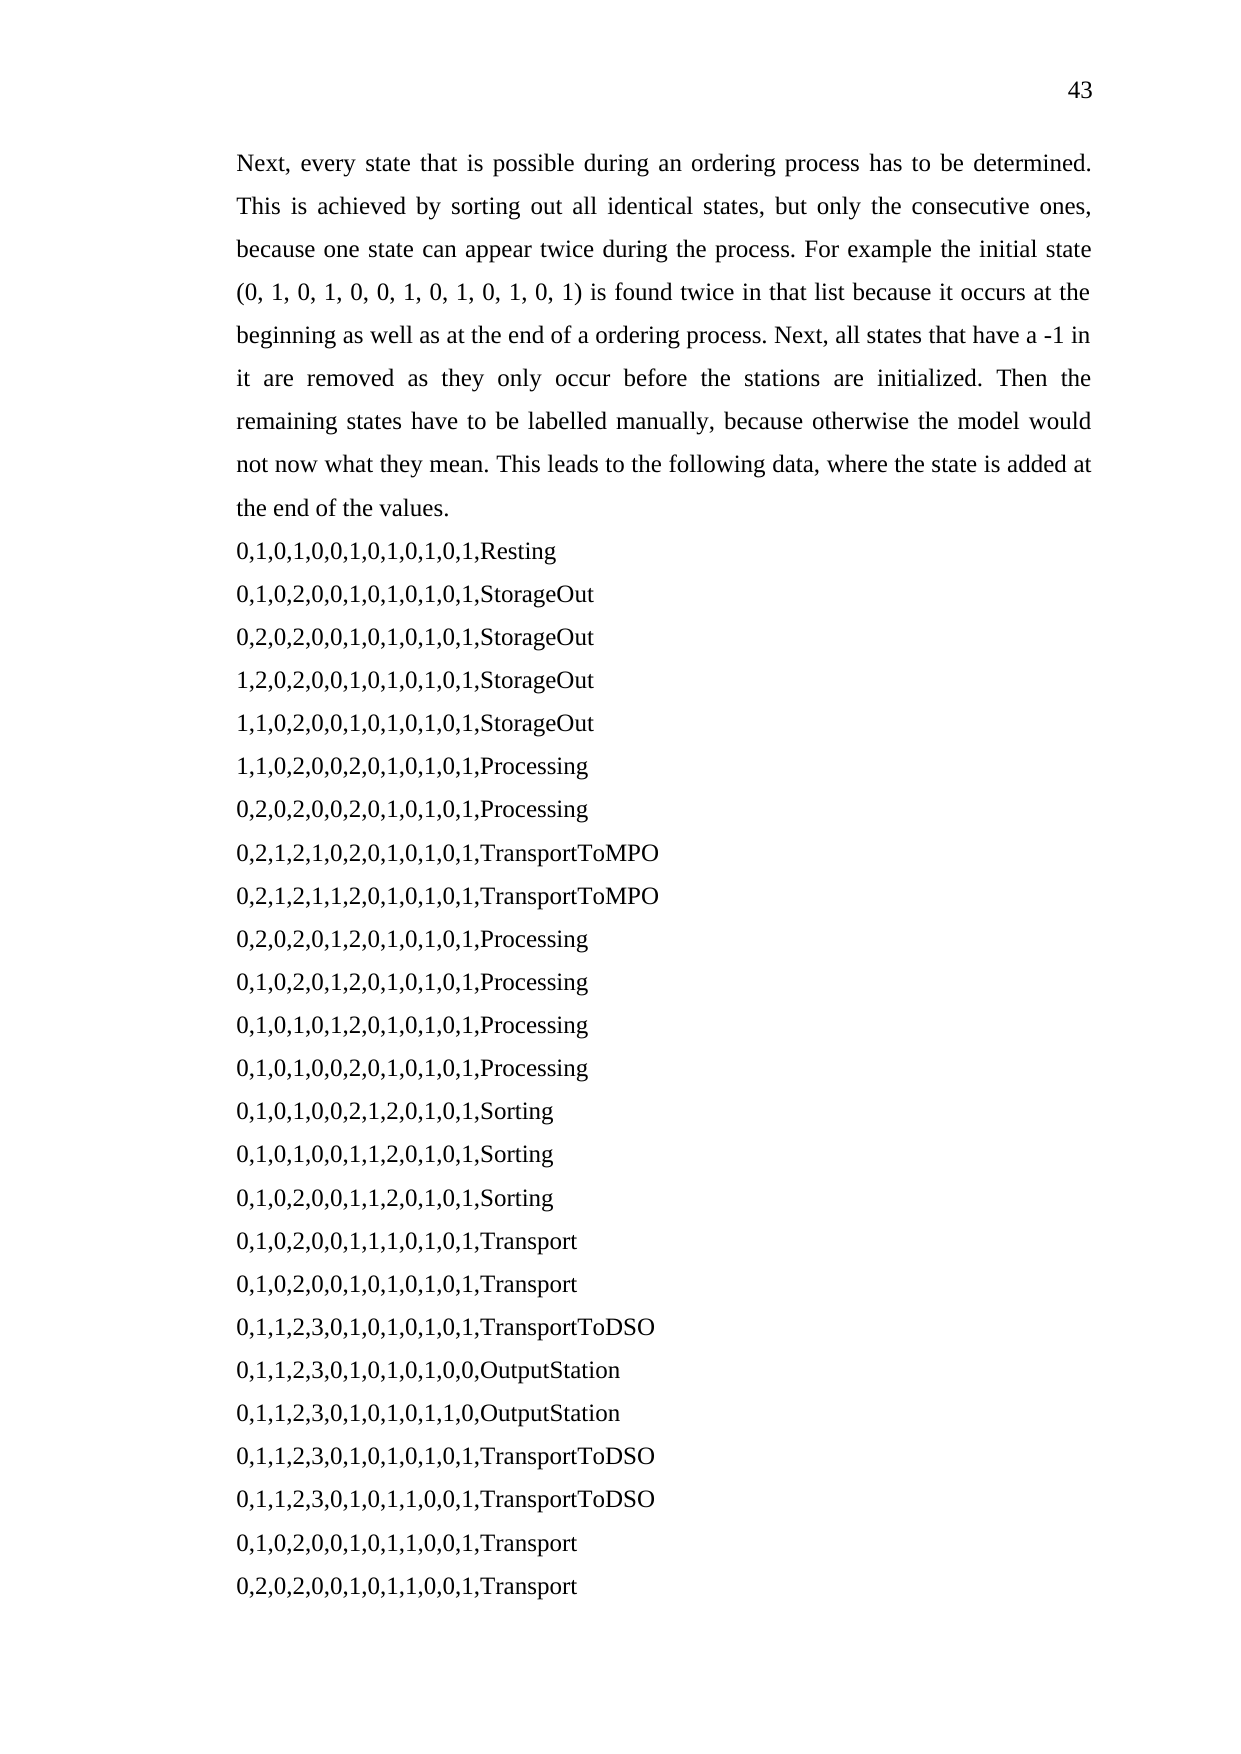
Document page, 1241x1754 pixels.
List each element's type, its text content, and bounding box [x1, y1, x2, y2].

text 0,1,1,2,3,0,1,0,1,0,1,0,1,TransportToDSO [236, 1312, 1092, 1341]
text 0,1,0,1,0,0,1,0,1,0,1,0,1,Resting [236, 536, 1092, 564]
text Next, every state that is possible during an ordering process has to be determined. This is achieved by sorting out all identical states, but only the consecutive ones, because one state can appear twice during the process. For example the initial state (0, 1, 0, 1, 0, 0, 1, 0, 1, 0, 1, 0, 1) is found twice in that list because it occurs at the beginning as well as at the end of a ordering process. Next, all states that have a -1 in it are removed as they only occur before the stations are initialized. Then the remaining states have to be labelled manually, because otherwise the model would not now what they mean. This leads to the following data, where the state is added at the end of the values. [236, 148, 1092, 521]
text 0,1,0,1,0,0,1,1,2,0,1,0,1,Sorting [236, 1139, 1092, 1168]
text 0,1,1,2,3,0,1,0,1,0,1,0,1,TransportToDSO [236, 1441, 1092, 1470]
text 0,1,0,2,0,0,1,1,1,0,1,0,1,Transport [236, 1226, 1092, 1254]
text 0,1,1,2,3,0,1,0,1,1,0,0,1,TransportToDSO [236, 1484, 1092, 1513]
text 0,2,0,2,0,0,1,0,1,0,1,0,1,StorageOut [236, 622, 1092, 651]
text 0,1,1,2,3,0,1,0,1,0,1,1,0,OutputStation [236, 1398, 1092, 1427]
text 0,1,0,2,0,0,1,1,2,0,1,0,1,Sorting [236, 1183, 1092, 1211]
text 0,2,0,2,0,0,1,0,1,1,0,0,1,Transport [236, 1571, 1092, 1599]
text 0,2,1,2,1,1,2,0,1,0,1,0,1,TransportToMPO [236, 881, 1092, 909]
text 0,1,0,2,0,0,1,0,1,0,1,0,1,Transport [236, 1269, 1092, 1298]
text 0,1,0,1,0,0,2,0,1,0,1,0,1,Processing [236, 1053, 1092, 1082]
text 0,1,1,2,3,0,1,0,1,0,1,0,0,OutputStation [236, 1355, 1092, 1384]
text 0,1,0,1,0,0,2,1,2,0,1,0,1,Sorting [236, 1096, 1092, 1125]
text 0,1,0,1,0,1,2,0,1,0,1,0,1,Processing [236, 1010, 1092, 1039]
text 0,2,0,2,0,1,2,0,1,0,1,0,1,Processing [236, 924, 1092, 953]
text 0,2,1,2,1,0,2,0,1,0,1,0,1,TransportToMPO [236, 838, 1092, 866]
text 0,1,0,2,0,1,2,0,1,0,1,0,1,Processing [236, 967, 1092, 996]
text 1,1,0,2,0,0,1,0,1,0,1,0,1,StorageOut [236, 708, 1092, 737]
text 0,1,0,2,0,0,1,0,1,1,0,0,1,Transport [236, 1528, 1092, 1556]
text 1,2,0,2,0,0,1,0,1,0,1,0,1,StorageOut [236, 665, 1092, 694]
text 0,1,0,2,0,0,1,0,1,0,1,0,1,StorageOut [236, 579, 1092, 608]
text 0,2,0,2,0,0,2,0,1,0,1,0,1,Processing [236, 794, 1092, 823]
text 1,1,0,2,0,0,2,0,1,0,1,0,1,Processing [236, 751, 1092, 780]
